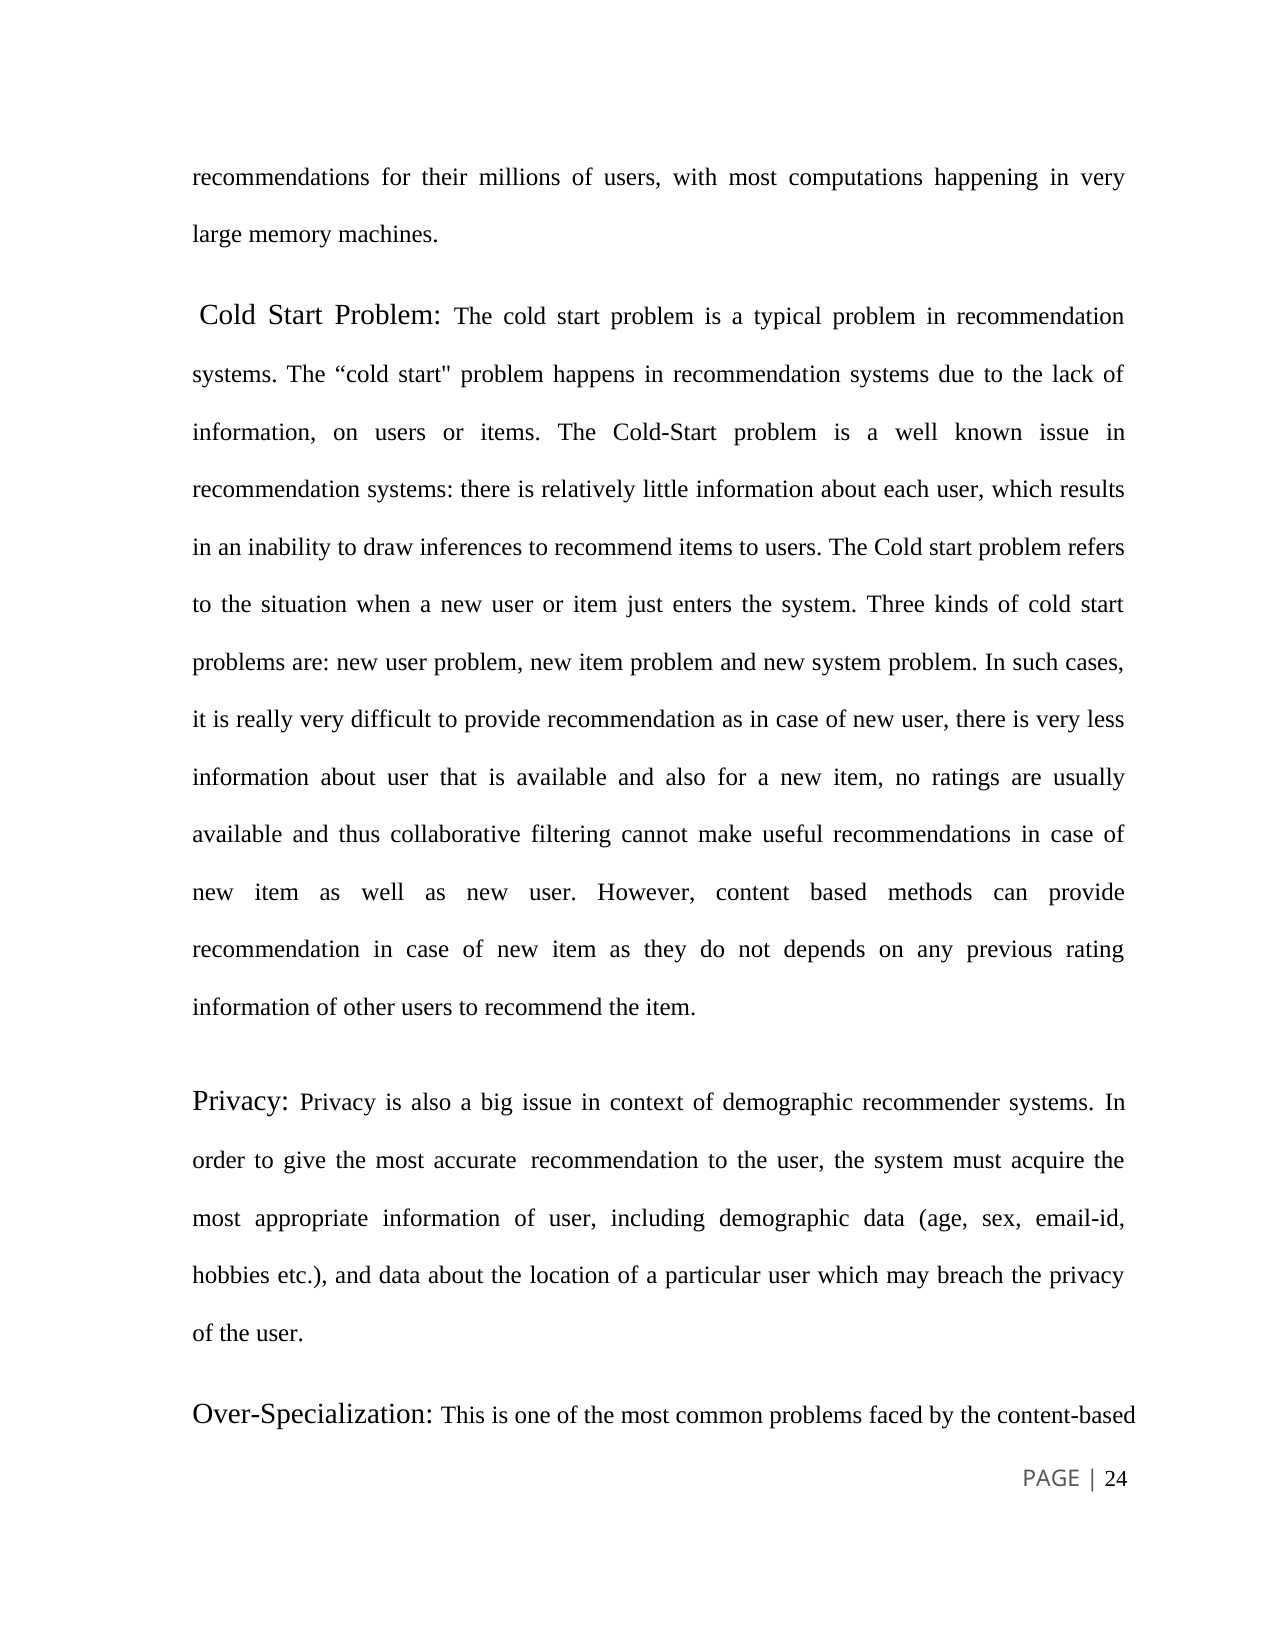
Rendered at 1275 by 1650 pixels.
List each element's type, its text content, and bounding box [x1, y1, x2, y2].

text Over-Specialization: This is one of the most common problems faced by the content-based [192, 1396, 1202, 1429]
text recommendations for their millions of users, with most computations happening in very large memory machines. [192, 162, 1125, 248]
text Cold Start Problem: The cold start problem is a typical problem in recommendation systems. The “cold start" problem happens in recommendation systems due to the lack of information, on users or items. The Cold-Start problem is a well known issue in recommendation systems: there is relatively little information about each user, which results in an inability to draw inferences to recommend items to users. The Cold start problem refers to the situation when a new user or item just enters the system. Three kinds of cold start problems are: new user problem, new item problem and new system problem. In such cases, it is really very difficult to provide recommendation as in case of new user, there is very less information about user that is available and also for a new item, no ratings are usually available and thus collaborative filtering cannot make useful recommendations in case of new item as well as new user. However, content based methods can provide recommendation in case of new item as they do not depends on any previous rating information of other users to recommend the item. [192, 297, 1126, 1021]
text Privacy: Privacy is also a big issue in context of demographic recommender systems. In order to give the most accurate recommendation to the user, the system must acquire the most appropriate information of user, including demographic data (age, sex, email-id, hobbies etc.), and data about the location of a particular user which may breach the privacy of the user. [192, 1083, 1125, 1346]
